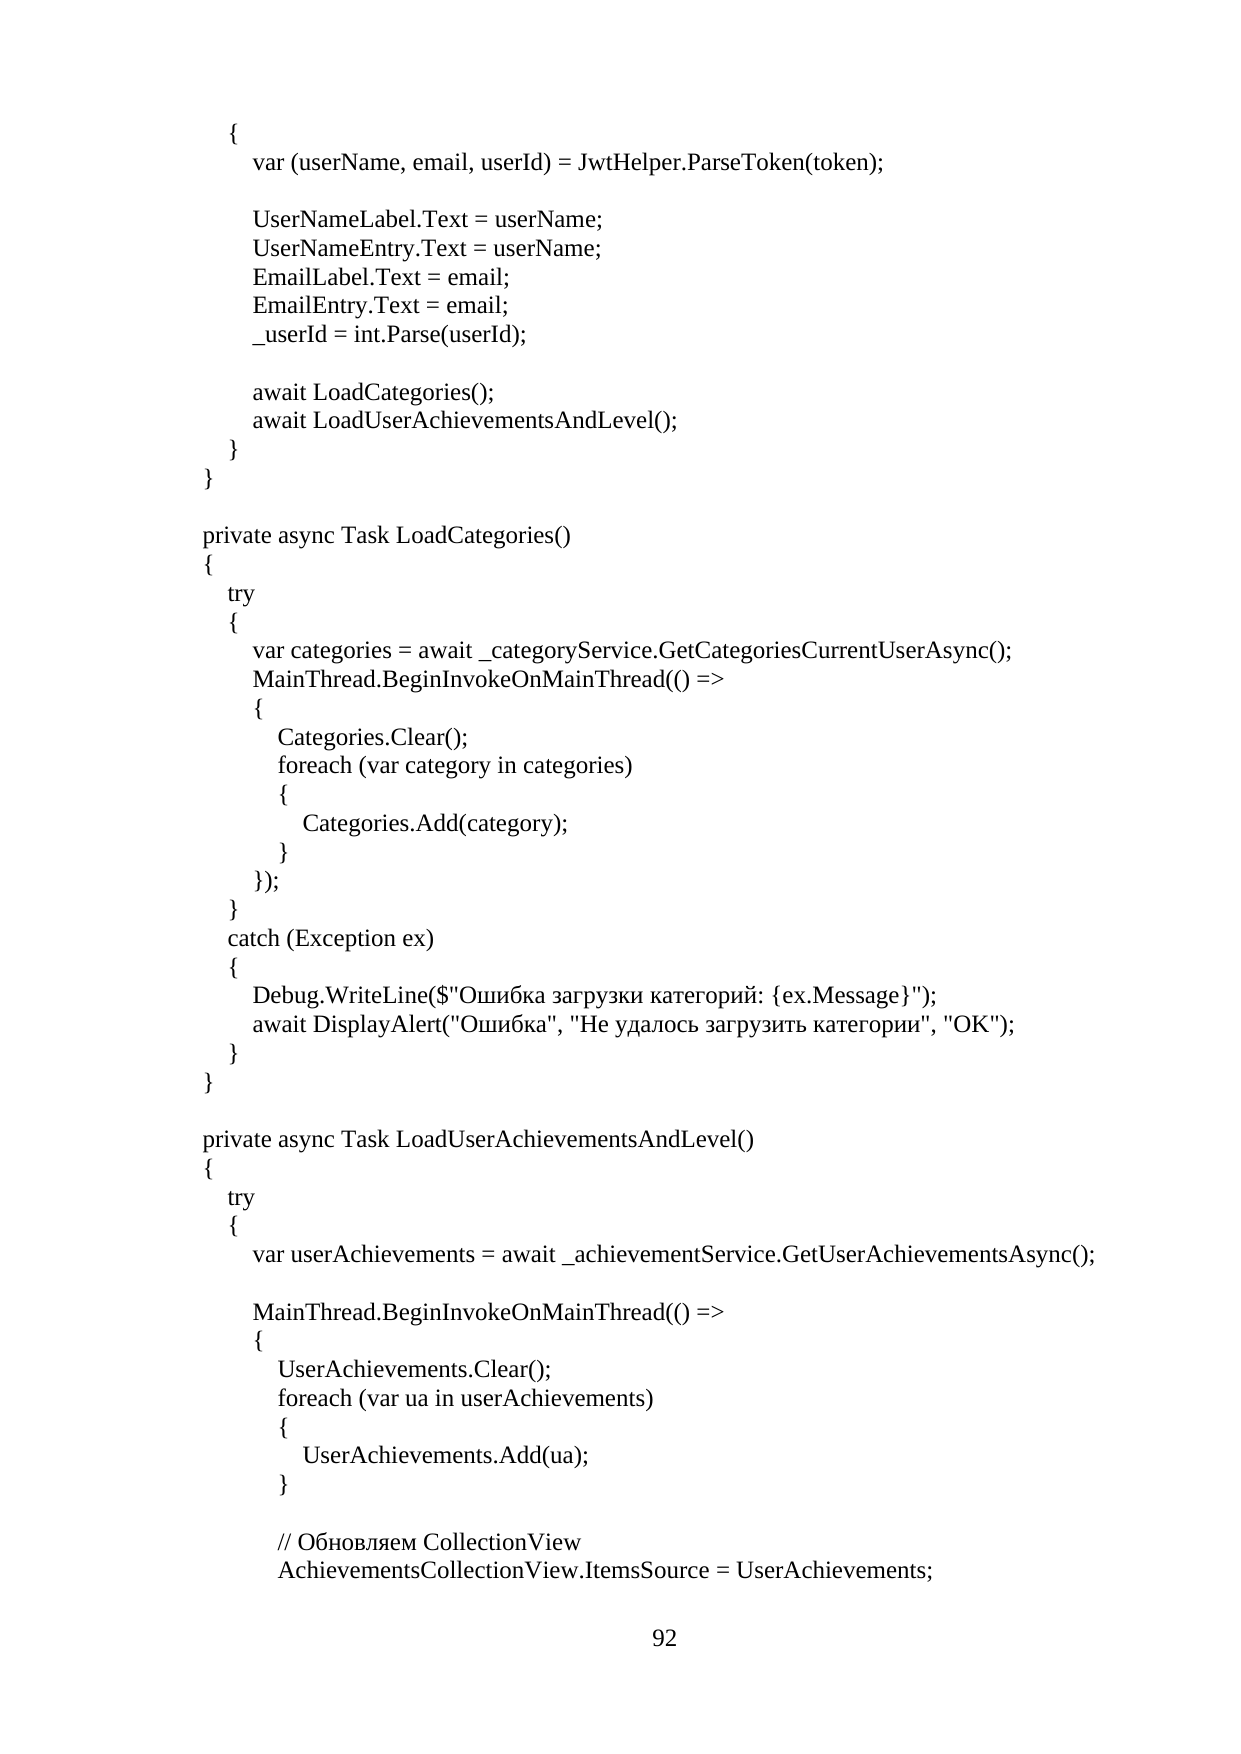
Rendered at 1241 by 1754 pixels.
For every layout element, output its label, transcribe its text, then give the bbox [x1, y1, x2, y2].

text UserAchievements.Clear(); [177, 1354, 1152, 1383]
text { [177, 1412, 1152, 1441]
text try [177, 1182, 1152, 1211]
text { [177, 779, 1152, 808]
text UserAchievements.Add(ua); [177, 1441, 1152, 1469]
text // Обновляем CollectionView [177, 1527, 1152, 1556]
text var (userName, email, userId) = JwtHelper.ParseToken(token); [177, 147, 1152, 176]
text Debug.WriteLine($"Ошибка загрузки категорий: {ex.Message}"); [177, 981, 1152, 1009]
text foreach (var category in categories) [177, 751, 1152, 779]
text Categories.Add(category); [177, 808, 1152, 837]
text MainThread.BeginInvokeOnMainThread(() => [177, 664, 1152, 693]
text private async Task LoadCategories() [177, 521, 1152, 549]
text UserNameLabel.Text = userName; [177, 204, 1152, 233]
text catch (Exception ex) [177, 923, 1152, 952]
text await LoadCategories(); [177, 377, 1152, 406]
text } [177, 1038, 1152, 1067]
text } [177, 463, 1152, 492]
text } [177, 1469, 1152, 1498]
text var userAchievements = await _achievementService.GetUserAchievementsAsync(); [177, 1239, 1152, 1268]
text { [177, 118, 1152, 147]
text try [177, 578, 1152, 607]
text } [177, 434, 1152, 463]
text } [177, 837, 1152, 866]
text } [177, 894, 1152, 923]
text var categories = await _categoryService.GetCategoriesCurrentUserAsync(); [177, 636, 1152, 664]
text } [177, 1067, 1152, 1096]
text { [177, 693, 1152, 722]
text _userId = int.Parse(userId); [177, 319, 1152, 348]
text { [177, 1153, 1152, 1182]
text EmailEntry.Text = email; [177, 291, 1152, 319]
text { [177, 549, 1152, 578]
text { [177, 607, 1152, 636]
text { [177, 1211, 1152, 1239]
text { [177, 1326, 1152, 1354]
text }); [177, 866, 1152, 894]
text { [177, 952, 1152, 981]
text await DisplayAlert("Ошибка", "Не удалось загрузить категории", "OK"); [177, 1009, 1152, 1038]
text UserNameEntry.Text = userName; [177, 233, 1152, 262]
text AchievementsCollectionView.ItemsSource = UserAchievements; [177, 1556, 1152, 1584]
text await LoadUserAchievementsAndLevel(); [177, 406, 1152, 434]
text EmailLabel.Text = email; [177, 262, 1152, 291]
text foreach (var ua in userAchievements) [177, 1383, 1152, 1412]
text Categories.Clear(); [177, 722, 1152, 751]
text MainThread.BeginInvokeOnMainThread(() => [177, 1297, 1152, 1326]
text private async Task LoadUserAchievementsAndLevel() [177, 1124, 1152, 1153]
